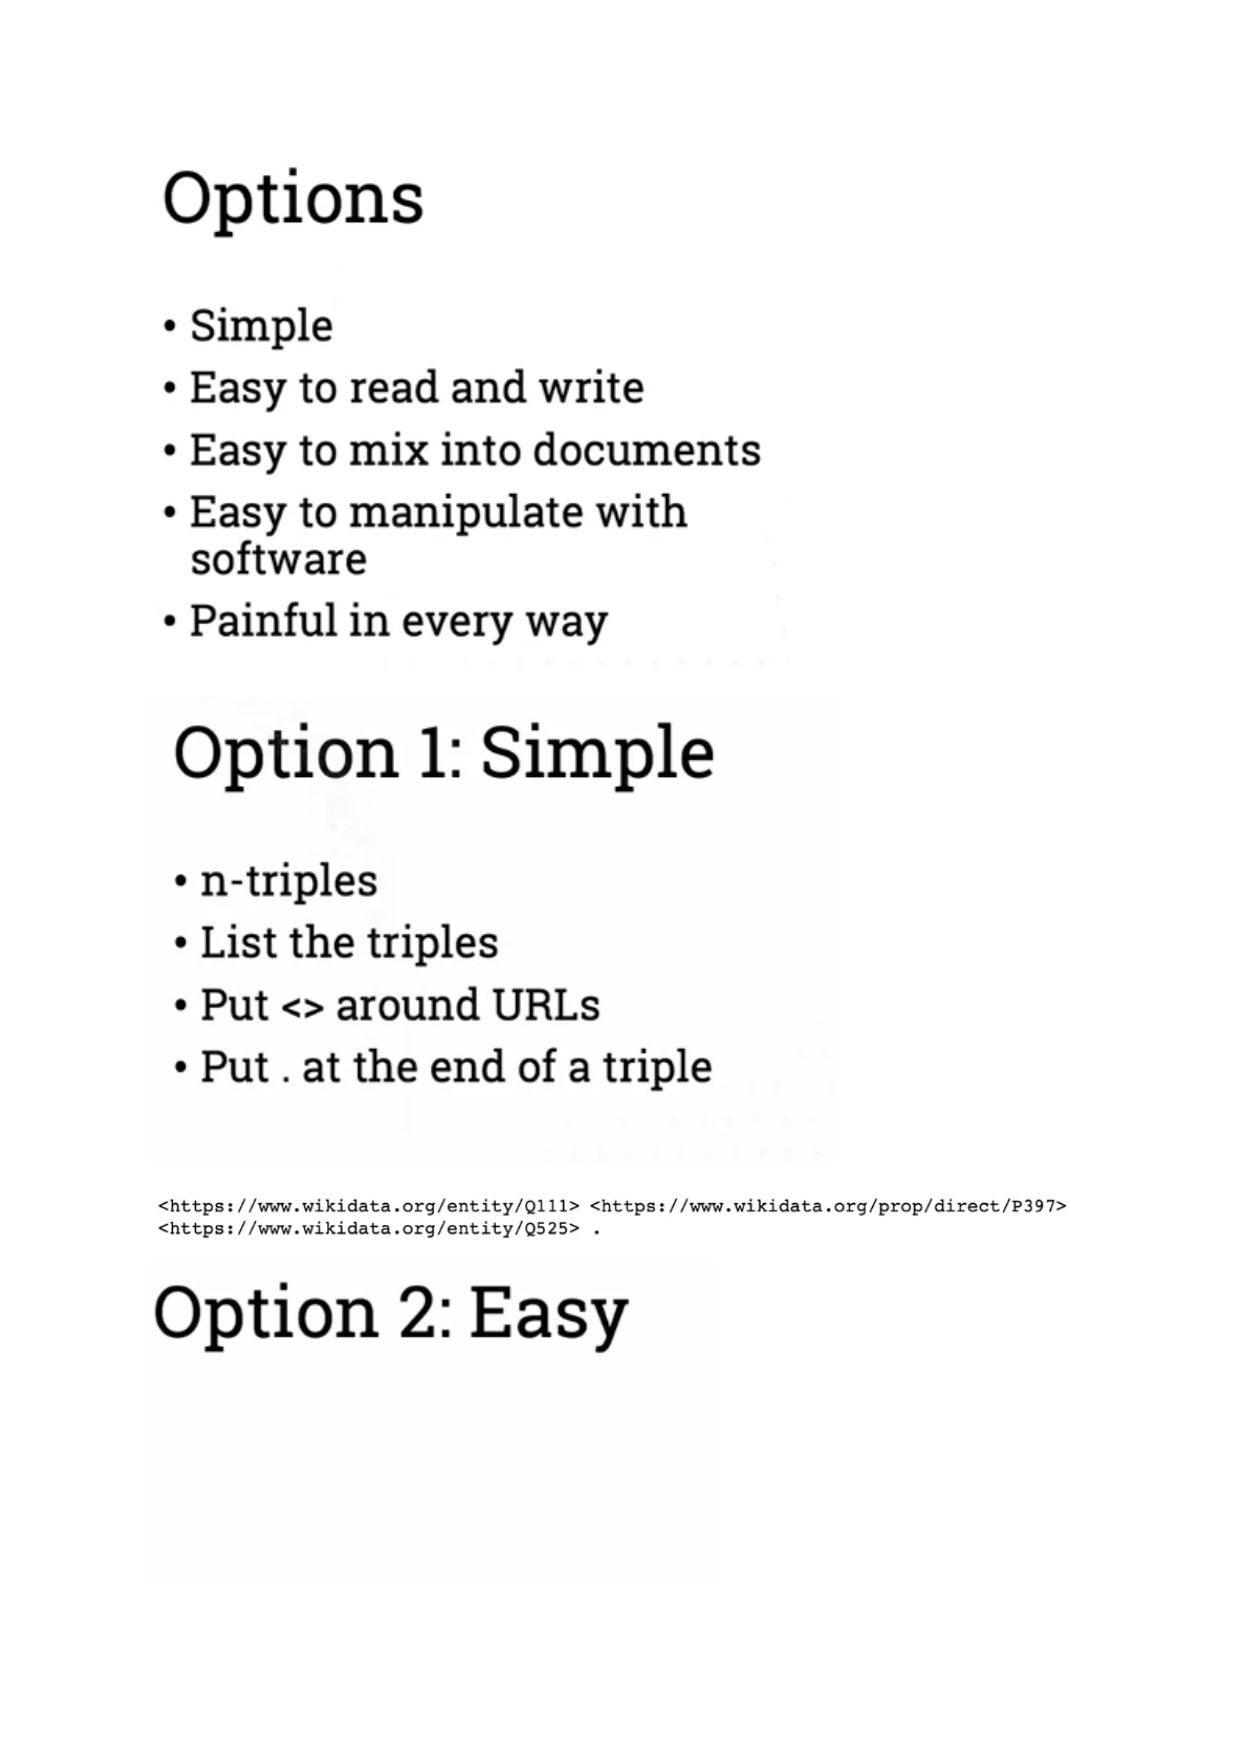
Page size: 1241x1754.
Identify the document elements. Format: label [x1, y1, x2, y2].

picture [150, 697, 835, 1165]
picture [150, 150, 788, 679]
picture [150, 1262, 715, 1584]
picture [150, 1183, 1091, 1244]
